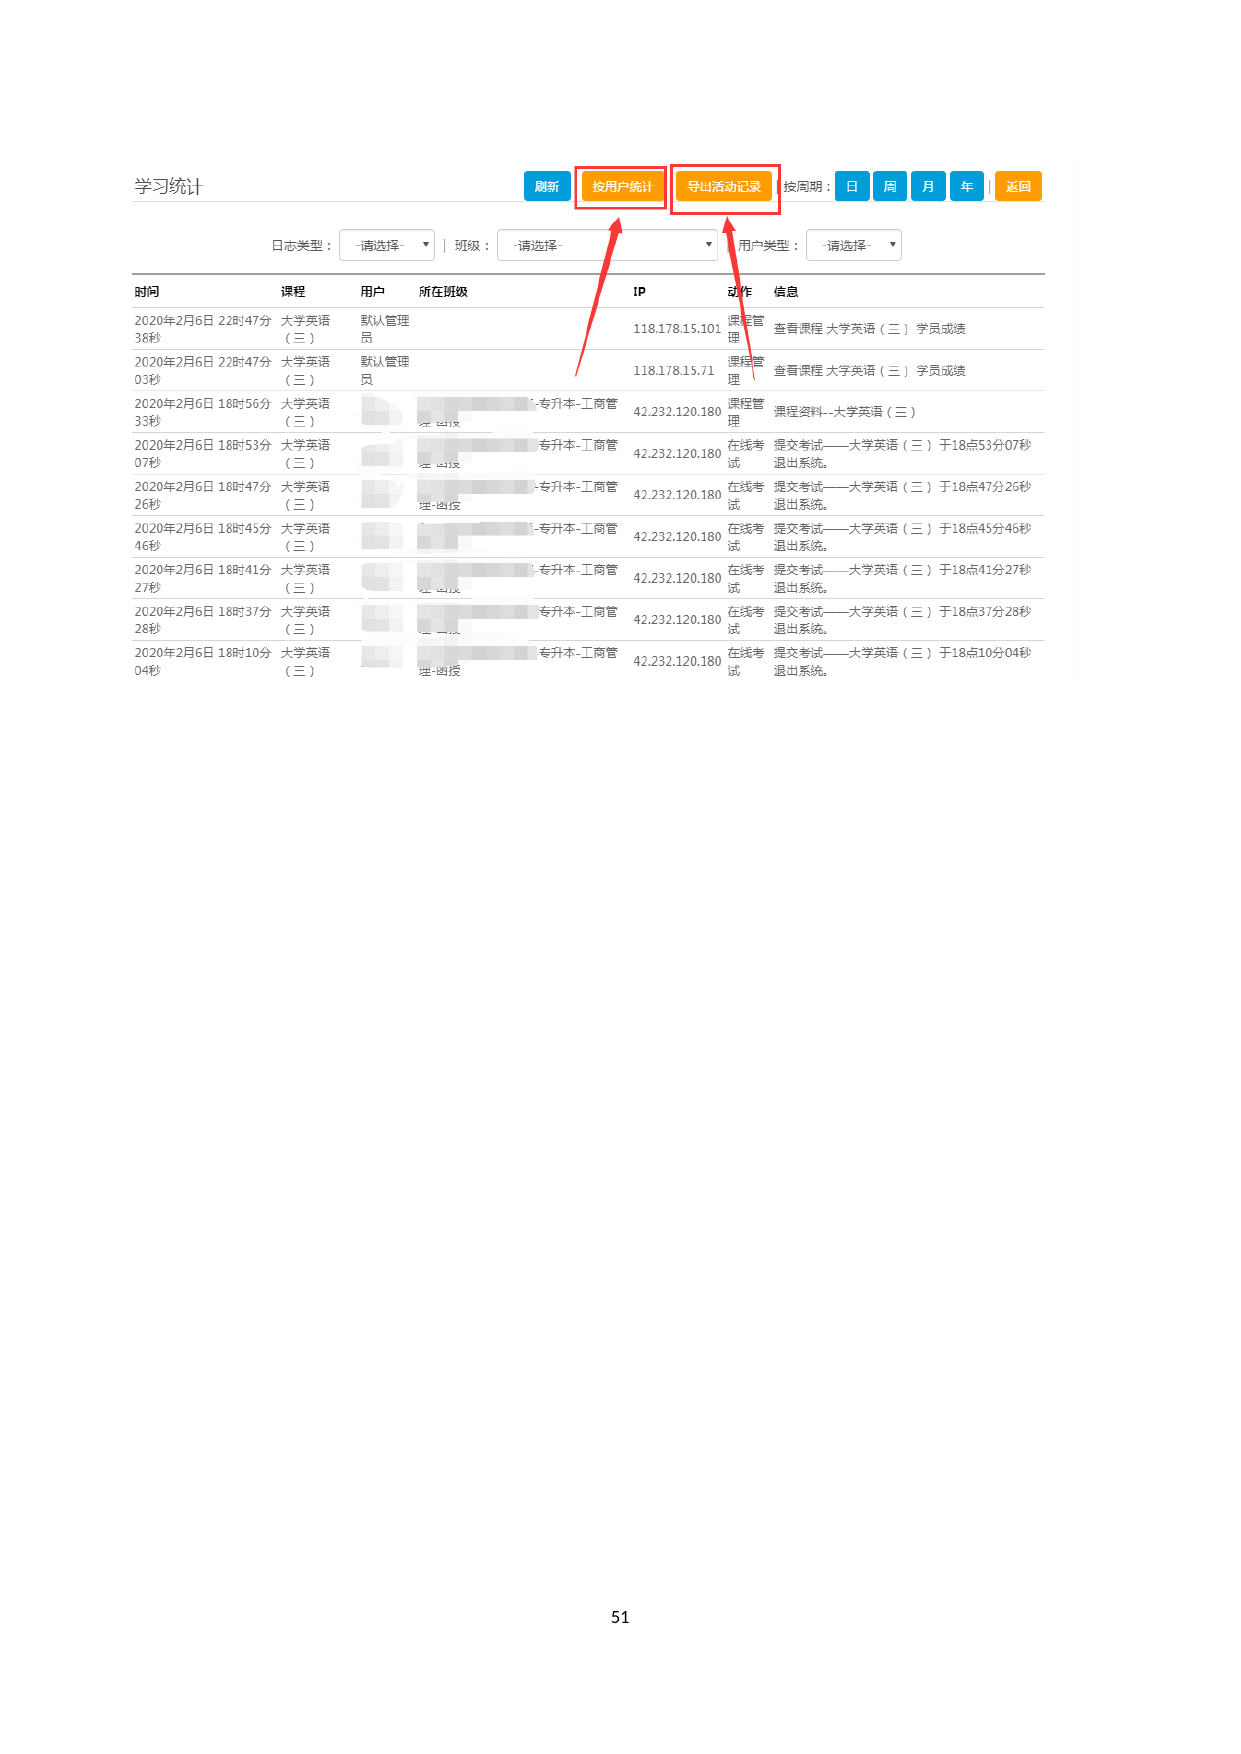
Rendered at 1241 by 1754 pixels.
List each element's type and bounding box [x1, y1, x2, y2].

picture [112, 162, 1073, 680]
